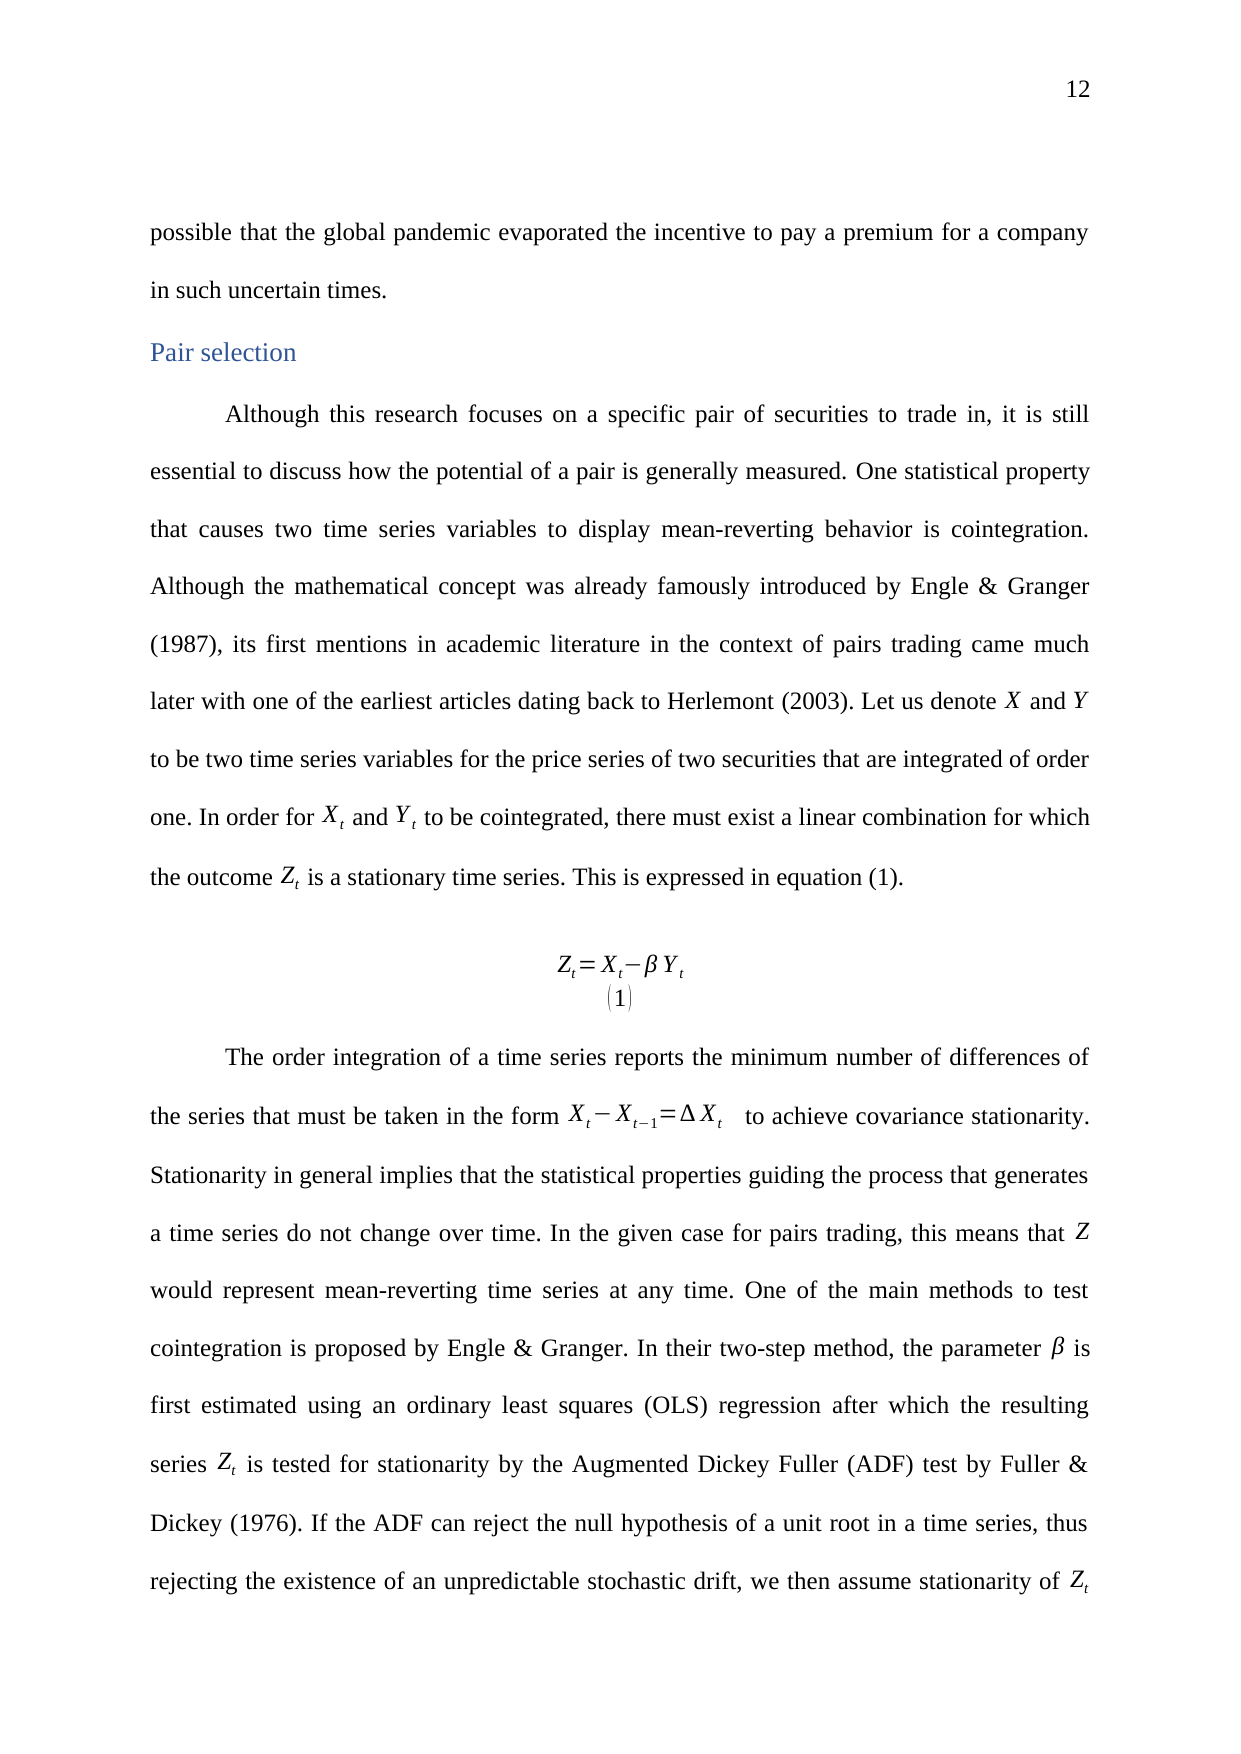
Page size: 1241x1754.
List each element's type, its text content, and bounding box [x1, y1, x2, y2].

subtitle Pair selection [150, 336, 1090, 367]
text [150, 1042, 1090, 1597]
text Although this research focuses on a specific pair of securities to trade in, it is still essential to discuss how the potential of a pair is generally measured. One statistical property that causes two time series variables to display mean-reverting behavior is cointegration. Although the mathematical concept was already famously introduced by Engle & Granger , its first mentions in academic literature in the context of pairs trading came much later with one of the earliest articles dating back to Herlemont . Let us denote and to be two time series variables for the price series of two securities that are integrated of order one. In order for and to be cointegrated, there must exist a linear combination for which the outcome is a stationary time series. This is expressed in equation (1). [150, 399, 1090, 893]
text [150, 217, 1090, 303]
